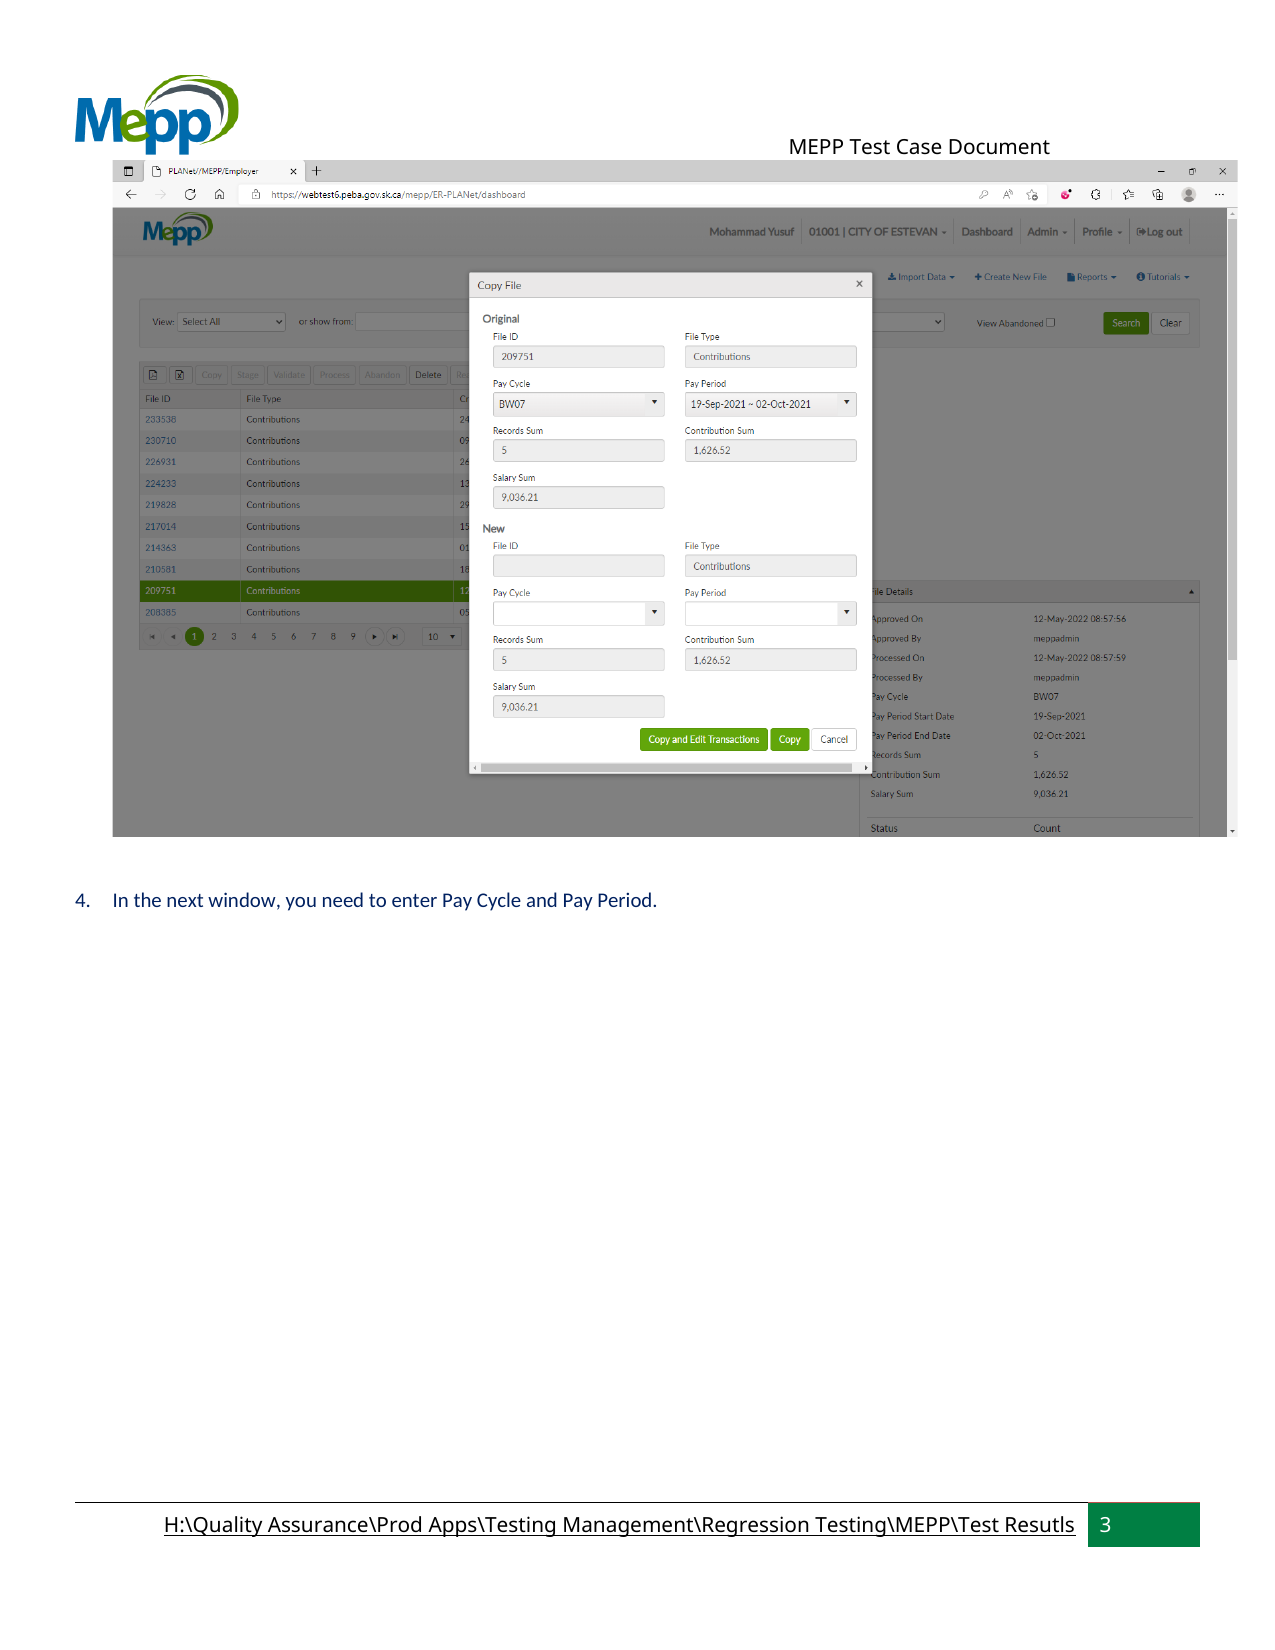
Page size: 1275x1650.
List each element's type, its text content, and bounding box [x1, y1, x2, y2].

picture [75, 75, 239, 155]
list In the next window, you need to enter Pay Cycle and Pay Period. [75, 887, 1200, 913]
picture [112, 160, 1238, 837]
